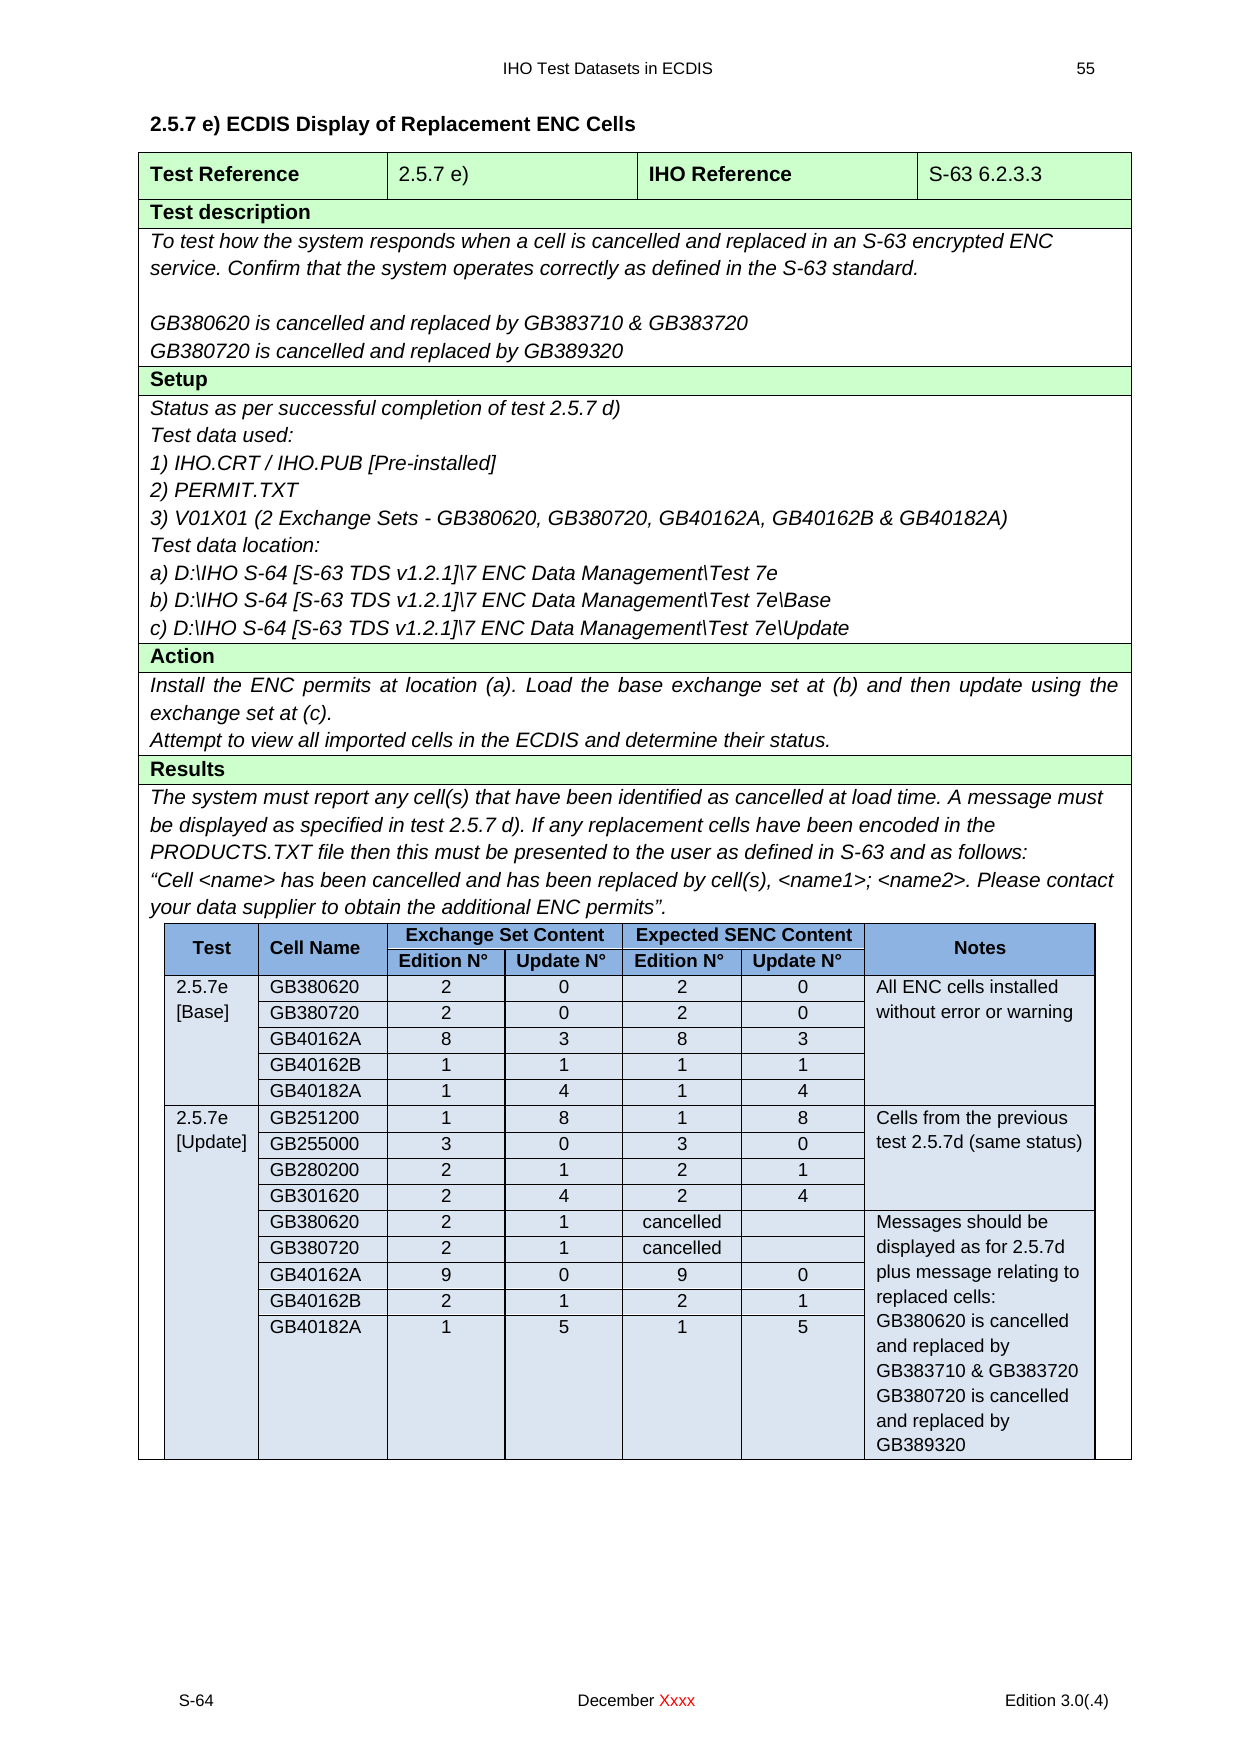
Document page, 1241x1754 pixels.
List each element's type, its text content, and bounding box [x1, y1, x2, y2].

table_cell Cell Name [259, 924, 387, 975]
table_cell 4 [742, 1185, 864, 1210]
table_cell 1 [742, 1159, 864, 1184]
table_cell 1 [506, 1054, 622, 1079]
table_cell Cells from the previous test 2.5.7d (same status) [865, 1106, 1094, 1210]
table_cell 1 [623, 1080, 741, 1105]
table_cell 8 [623, 1028, 741, 1053]
table_cell 8 [388, 1028, 504, 1053]
table_cell GB280200 [259, 1159, 387, 1184]
table_cell 1 [388, 1080, 504, 1105]
table_cell 2 [388, 1002, 504, 1027]
table_cell Setup [139, 367, 1131, 395]
table_cell 8 [742, 1106, 864, 1132]
table_cell Results [139, 756, 1131, 784]
table_cell cancelled [623, 1237, 741, 1262]
table_cell 2 [388, 976, 504, 1001]
table_cell 0 [506, 976, 622, 1001]
table_cell 1 [623, 1054, 741, 1079]
table_cell GB380720 [259, 1237, 387, 1262]
table_cell 1 [506, 1237, 622, 1262]
table_cell GB380620 [259, 1211, 387, 1236]
table_cell GB40162A [259, 1263, 387, 1288]
table_cell 4 [742, 1080, 864, 1105]
table_cell GB40162B [259, 1290, 387, 1314]
table_cell 3 [388, 1133, 504, 1158]
table_cell Edition N° [623, 950, 741, 975]
table_cell 1 [623, 1106, 741, 1132]
table_cell 2 [623, 976, 741, 1001]
table_cell GB40182A [259, 1080, 387, 1105]
table_cell 1 [506, 1290, 622, 1314]
table_cell Messages should be displayed as for 2.5.7d plus message relating to replaced cells: GB380620 is cancelled and replaced by GB383710 & GB383720 GB380720 is cancelled and replaced by GB389320 [865, 1211, 1094, 1459]
table_cell Status as per successful completion of test 2.5.7 d) Test data used: 1) IHO.CRT / IHO.PUB [Pre-installed] 2) PERMIT.TXT 3) V01X01 (2 Exchange Sets - GB380620, GB380720, GB40162A, GB40162B & GB40182A) Test data location: a) D:\IHO S-64 [S-63 TDS v1.2.1]\7 ENC Data Management\Test 7e b) D:\IHO S-64 [S-63 TDS v1.2.1]\7 ENC Data Management\Test 7e\Base c) D:\IHO S-64 [S-63 TDS v1.2.1]\7 ENC Data Management\Test 7e\Update [139, 396, 1131, 643]
table_cell 2 [623, 1002, 741, 1027]
table_cell Test description [139, 200, 1131, 228]
table_cell 2 [623, 1290, 741, 1314]
table_cell [1096, 923, 1131, 1459]
table_cell Notes [865, 924, 1094, 975]
table_cell GB380620 [259, 976, 387, 1001]
table_cell To test how the system responds when a cell is cancelled and replaced in an S-63 encrypted ENC service. Confirm that the system operates correctly as defined in the S-63 standard. GB380620 is cancelled and replaced by GB383710 & GB383720 GB380720 is cancelled and replaced by GB389320 [139, 229, 1131, 366]
table_header 2.5.7 e) [388, 153, 637, 199]
table_cell cancelled [623, 1211, 741, 1236]
table_cell 4 [506, 1185, 622, 1210]
table_cell All ENC cells installed without error or warning [865, 976, 1094, 1105]
table_cell 1 [388, 1106, 504, 1132]
table_cell 0 [742, 976, 864, 1001]
table_cell 9 [623, 1263, 741, 1288]
table_cell Expected SENC Content [623, 924, 864, 948]
table_cell Update N° [742, 950, 864, 975]
table_cell GB380720 [259, 1002, 387, 1027]
table_cell Action [139, 644, 1131, 672]
subtitle 2.5.7 e) ECDIS Display of Replacement ENC Cells [150, 112, 1137, 136]
table_cell 2 [388, 1290, 504, 1314]
table_cell 5 [506, 1316, 622, 1459]
table_cell GB40162A [259, 1028, 387, 1053]
table_cell 0 [742, 1002, 864, 1027]
table_cell Update N° [506, 950, 622, 975]
table_cell 0 [506, 1263, 622, 1288]
table_cell 3 [623, 1133, 741, 1158]
table_cell 2.5.7e [Base] [165, 976, 258, 1105]
table_cell GB40162B [259, 1054, 387, 1079]
table_cell 4 [506, 1080, 622, 1105]
table_cell Exchange Set Content [388, 924, 622, 948]
table_cell 0 [506, 1133, 622, 1158]
table_cell 1 [506, 1211, 622, 1236]
table_cell Edition N° [388, 950, 504, 975]
table_cell 2 [388, 1211, 504, 1236]
table_cell 2 [388, 1185, 504, 1210]
table_cell 2 [388, 1237, 504, 1262]
table_cell [139, 923, 164, 1459]
table_cell Test [165, 924, 258, 975]
table_cell 2 [623, 1185, 741, 1210]
table_cell 1 [623, 1316, 741, 1459]
table_cell 0 [742, 1263, 864, 1288]
table_cell 2 [623, 1159, 741, 1184]
table_cell 2 [388, 1159, 504, 1184]
table_cell [742, 1237, 864, 1262]
table_cell 2.5.7e [Update] [165, 1106, 258, 1459]
table_header S-63 6.2.3.3 [918, 153, 1131, 199]
table_cell The system must report any cell(s) that have been identified as cancelled at load time. A message must be displayed as specified in test 2.5.7 d). If any replacement cells have been encoded in the PRODUCTS.TXT file then this must be presented to the user as defined in S-63 and as follows: “Cell <name> has been cancelled and has been replaced by cell(s), <name1>; <name2>. Please contact your data supplier to obtain the additional ENC permits”. [139, 785, 1131, 922]
table_header Test Reference [139, 153, 387, 199]
table_cell 1 [506, 1159, 622, 1184]
table_cell 1 [388, 1054, 504, 1079]
table_cell 1 [742, 1054, 864, 1079]
table_cell 3 [506, 1028, 622, 1053]
table_header IHO Reference [638, 153, 917, 199]
table_cell 8 [506, 1106, 622, 1132]
table_cell 1 [742, 1290, 864, 1314]
table_cell GB255000 [259, 1133, 387, 1158]
table_cell GB40182A [259, 1316, 387, 1459]
table_cell [742, 1211, 864, 1236]
table_cell GB251200 [259, 1106, 387, 1132]
table_cell 0 [506, 1002, 622, 1027]
table_cell 9 [388, 1263, 504, 1288]
table_cell Install the ENC permits at location (a). Load the base exchange set at (b) and then update using the exchange set at (c). Attempt to view all imported cells in the ECDIS and determine their status. [139, 673, 1131, 755]
table_cell 0 [742, 1133, 864, 1158]
table_cell 5 [742, 1316, 864, 1459]
table_cell GB301620 [259, 1185, 387, 1210]
table_cell 3 [742, 1028, 864, 1053]
table_cell 1 [388, 1316, 504, 1459]
